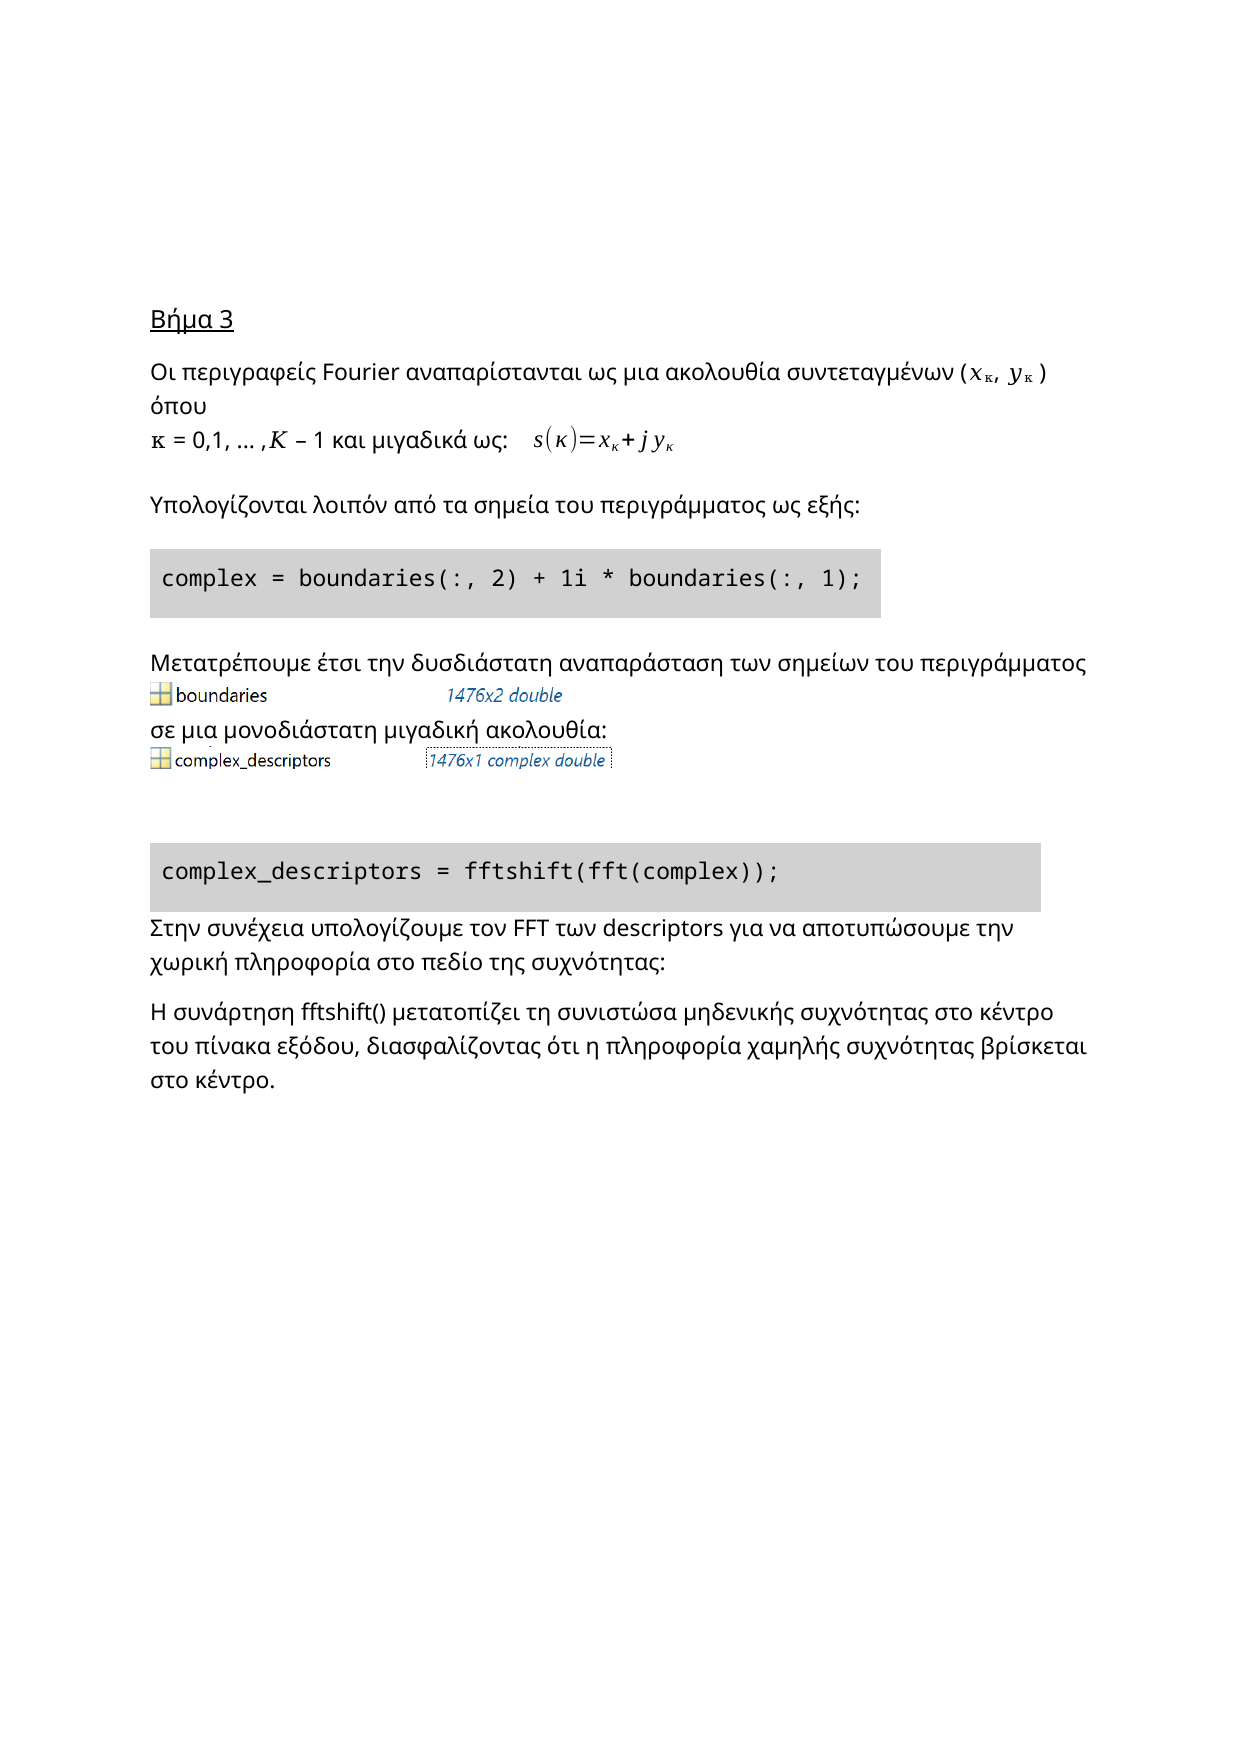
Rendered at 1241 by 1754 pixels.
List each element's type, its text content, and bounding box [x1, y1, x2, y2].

text κ = 0,1, ... ,𝐾 – 1 και μιγαδικά ως: [150, 424, 1090, 456]
text Στην συνέχεια υπολογίζουμε τον FFT των descriptors για να αποτυπώσουμε την χωρική πληροφορία στο πεδίο της συχνότητας: [150, 912, 1090, 977]
text Η συνάρτηση fftshift() μετατοπίζει τη συνιστώσα μηδενικής συχνότητας στο κέντρο του πίνακα εξόδου, διασφαλίζοντας ότι η πληροφορία χαμηλής συχνότητας βρίσκεται στο κέντρο. [150, 996, 1090, 1095]
text Μετατρέπουμε έτσι την δυσδιάστατη αναπαράσταση των σημείων του περιγράμματος [150, 647, 1090, 712]
picture [150, 682, 566, 706]
text Βήμα 3 [150, 301, 1090, 335]
table_header complex_descriptors = fftshift(fft(complex)); [150, 843, 1041, 912]
text σε μια μονοδιάστατη μιγαδική ακολουθία: [150, 714, 1090, 746]
table_header complex = boundaries(:, 2) + 1i * boundaries(:, 1); [150, 549, 881, 618]
picture [150, 746, 613, 769]
text Οι περιγραφείς Fourier αναπαρίστανται ως μια ακολουθία συντεταγμένων (𝑥κ, 𝑦κ ) όπου [150, 356, 1090, 421]
text Υπολογίζονται λοιπόν από τα σημεία του περιγράμματος ως εξής: [150, 489, 1090, 521]
